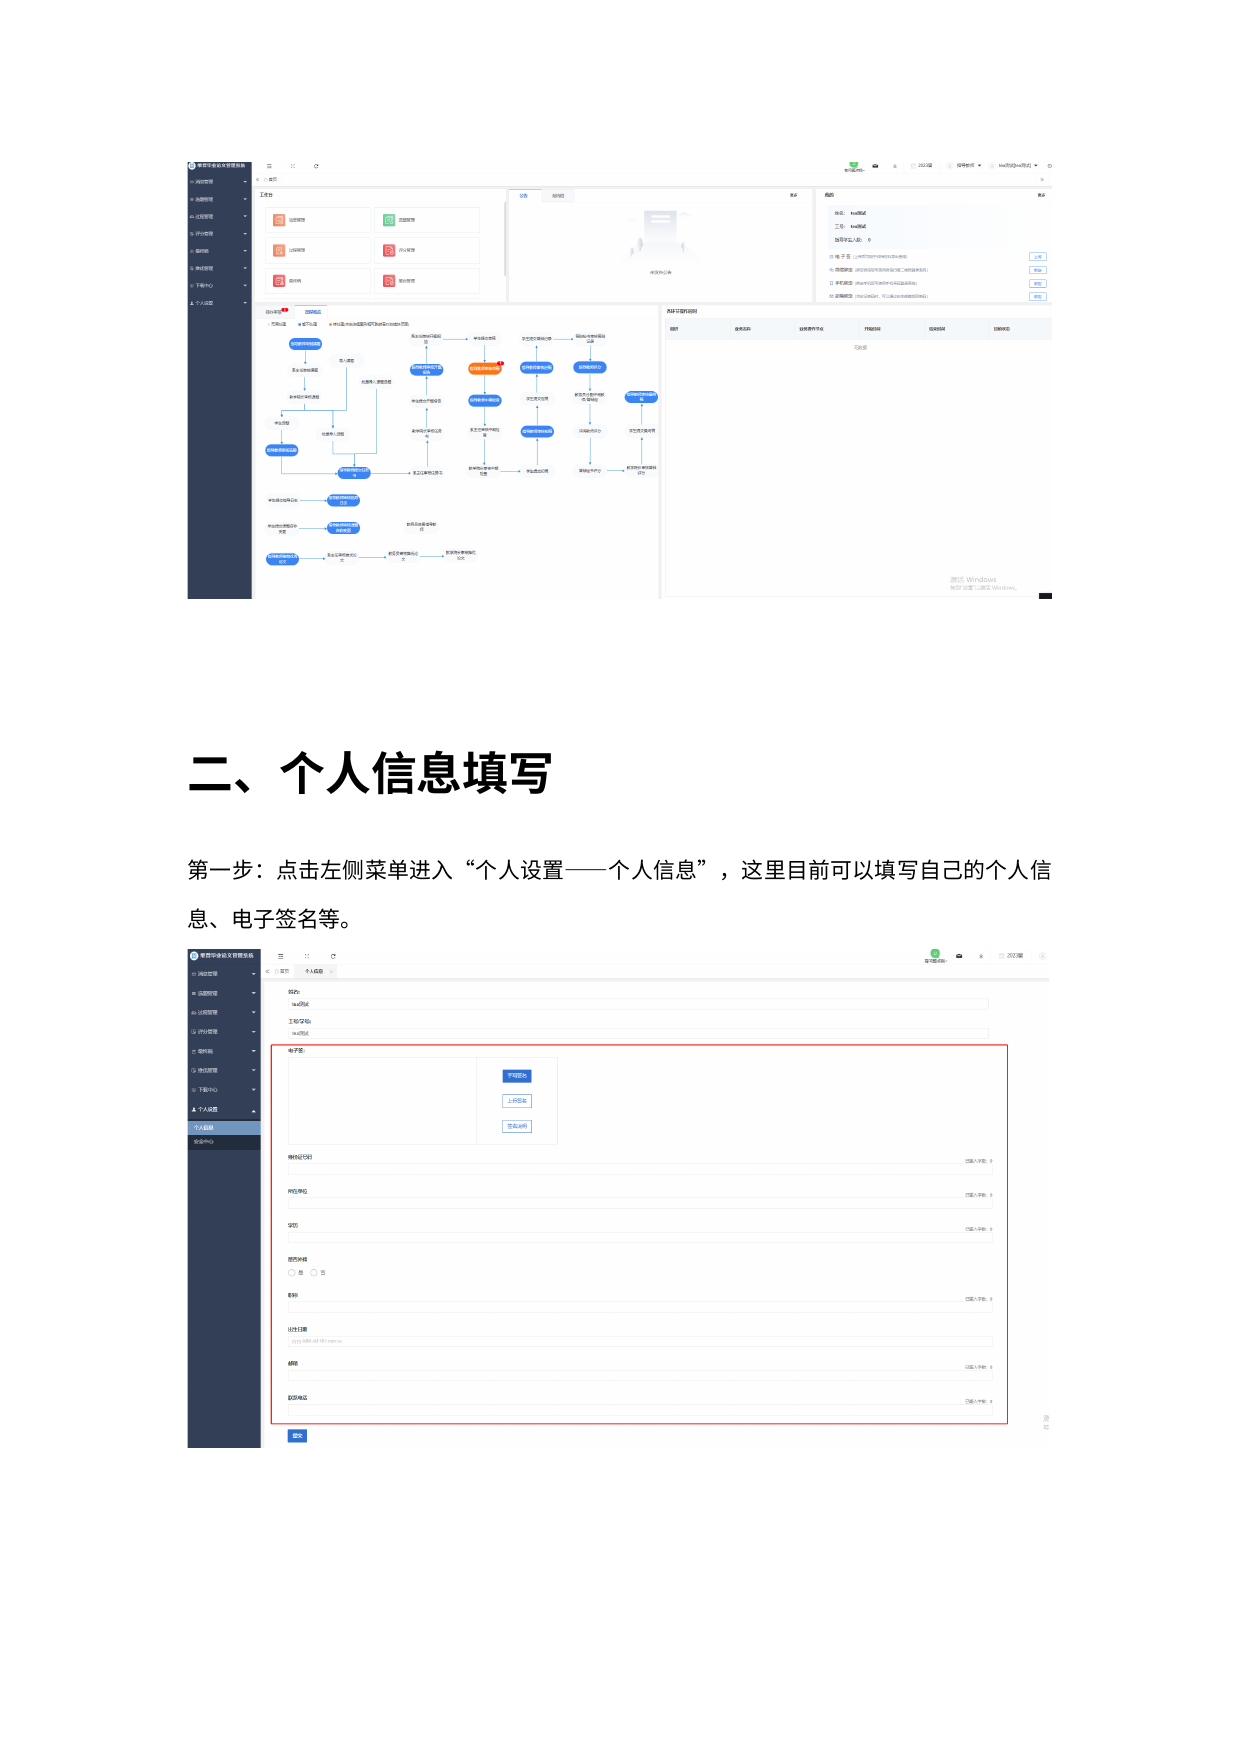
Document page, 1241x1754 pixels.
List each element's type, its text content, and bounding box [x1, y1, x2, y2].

subtitle 二、个人信息填写 [187, 722, 1053, 819]
text 第一步：点击左侧菜单进入“个人设置——个人信息”，这里目前可以填写自己的个人信息、电子签名等。 [187, 853, 1053, 934]
picture [187, 162, 1052, 599]
picture [187, 949, 1050, 1448]
